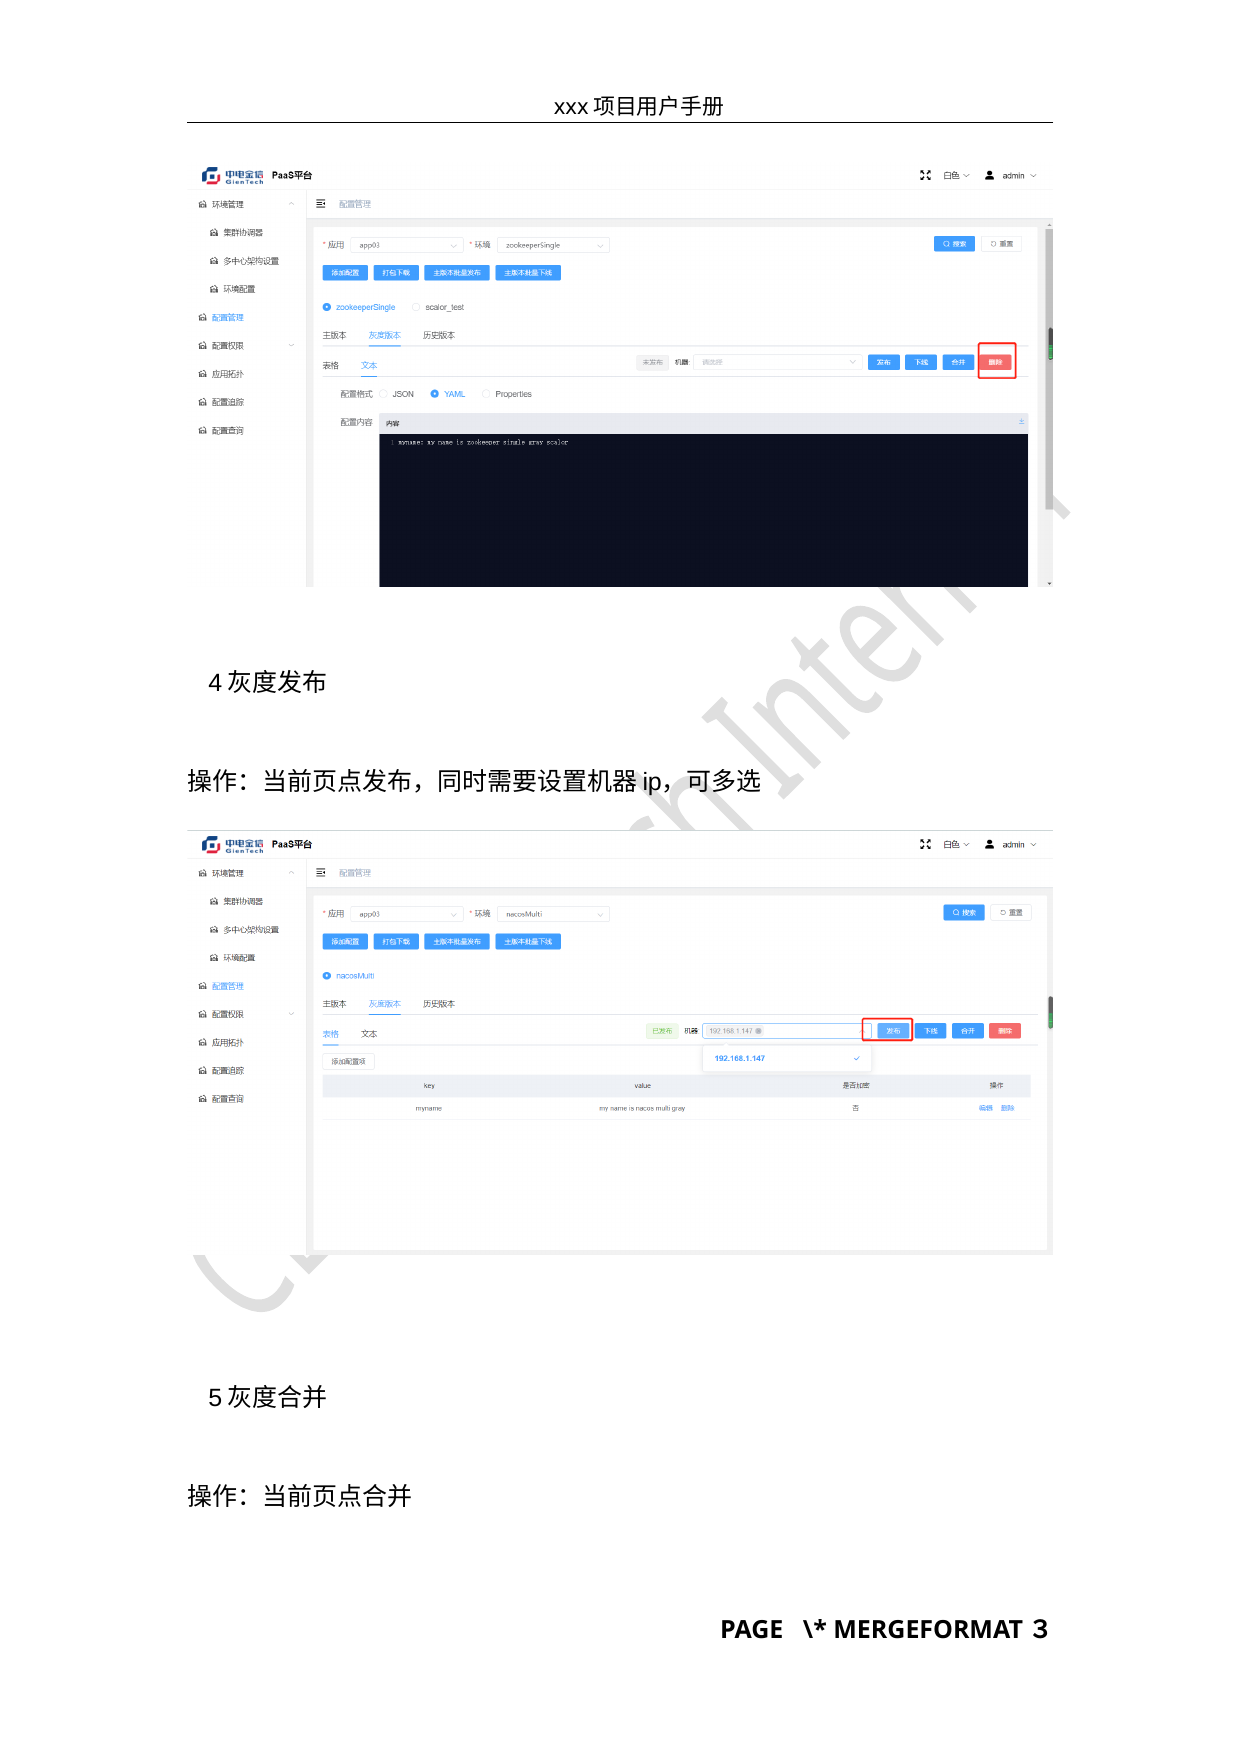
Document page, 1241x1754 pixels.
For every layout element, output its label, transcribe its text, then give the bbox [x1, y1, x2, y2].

text 操作：当前页点合并 [187, 1462, 1053, 1527]
subtitle 5灰度合并 [208, 1363, 1053, 1428]
subtitle 4灰度发布 [208, 648, 1053, 713]
picture [187, 162, 1053, 587]
text 操作：当前页点发布，同时需要设置机器ip，可多选 [187, 747, 1053, 812]
picture [187, 830, 1053, 1255]
